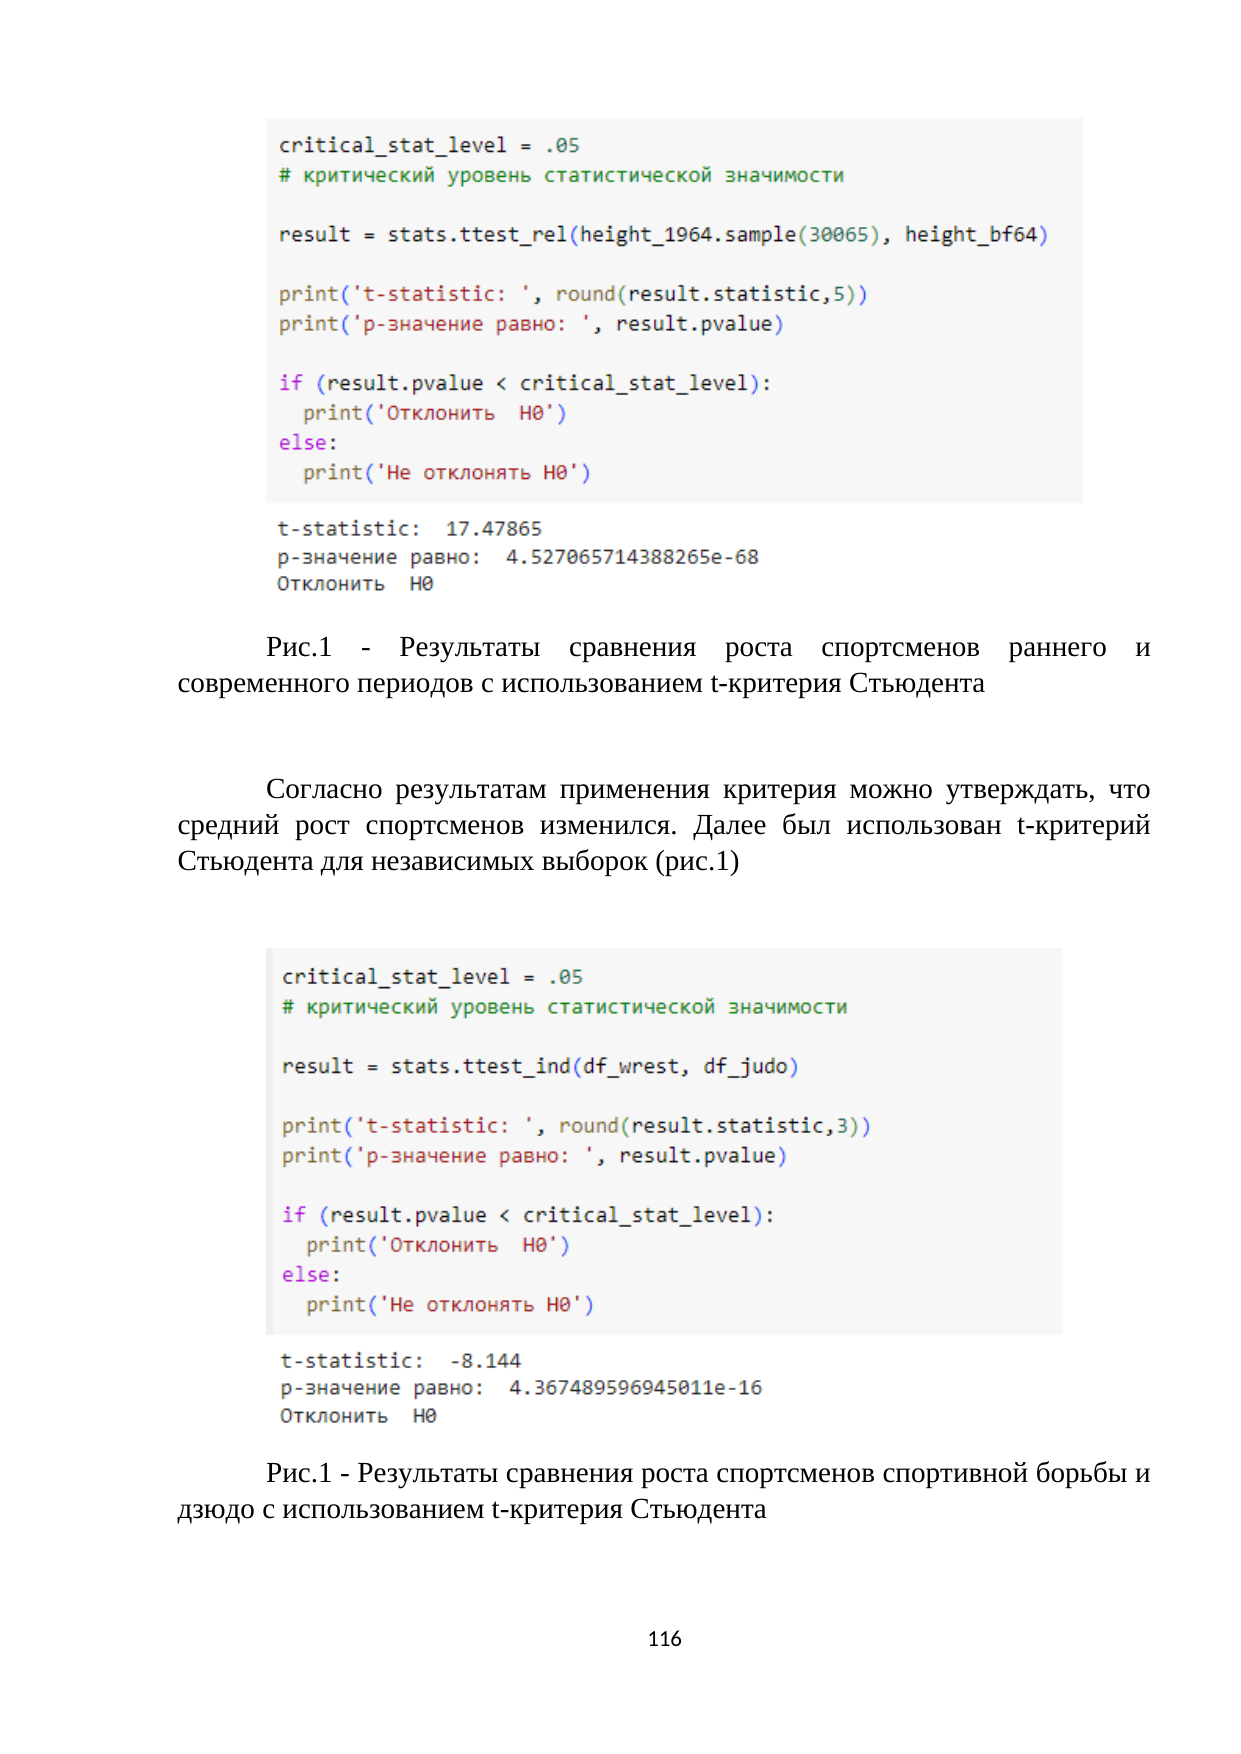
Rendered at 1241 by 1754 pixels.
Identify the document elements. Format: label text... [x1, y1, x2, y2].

text Рис.1 - Результаты сравнения роста спортсменов раннего и современного периодов с использованием t-критерия Стьюдента [177, 629, 1152, 699]
text Рис.1 - Результаты сравнения роста спортсменов спортивной борьбы и дзюдо с использованием t-критерия Стьюдента [177, 1455, 1152, 1525]
picture [265, 948, 1063, 1437]
picture [265, 118, 1083, 611]
text Согласно результатам применения критерия можно утверждать, что средний рост спортсменов изменился. Далее был использован t-критерий Стьюдента для независимых выборок (рис.1) [177, 771, 1152, 877]
